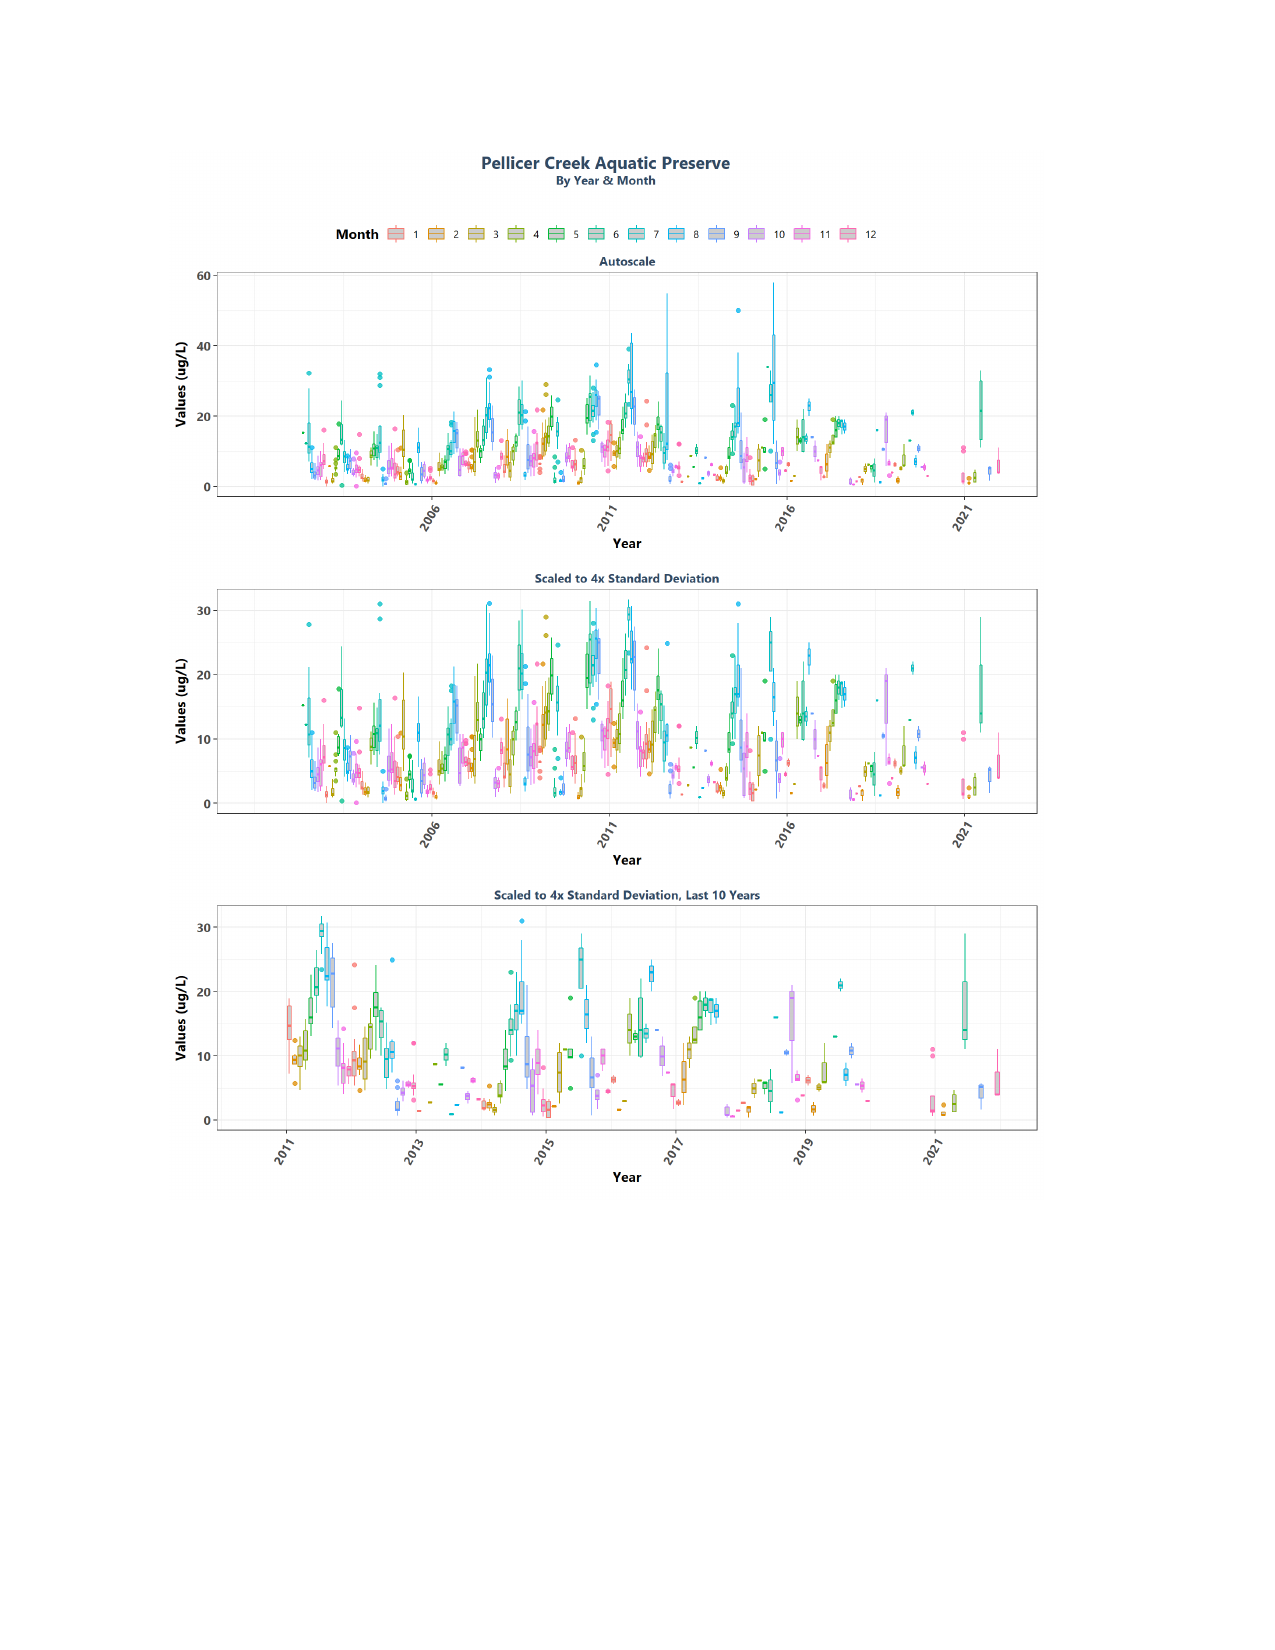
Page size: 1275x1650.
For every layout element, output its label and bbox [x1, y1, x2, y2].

picture [168, 150, 1044, 1200]
